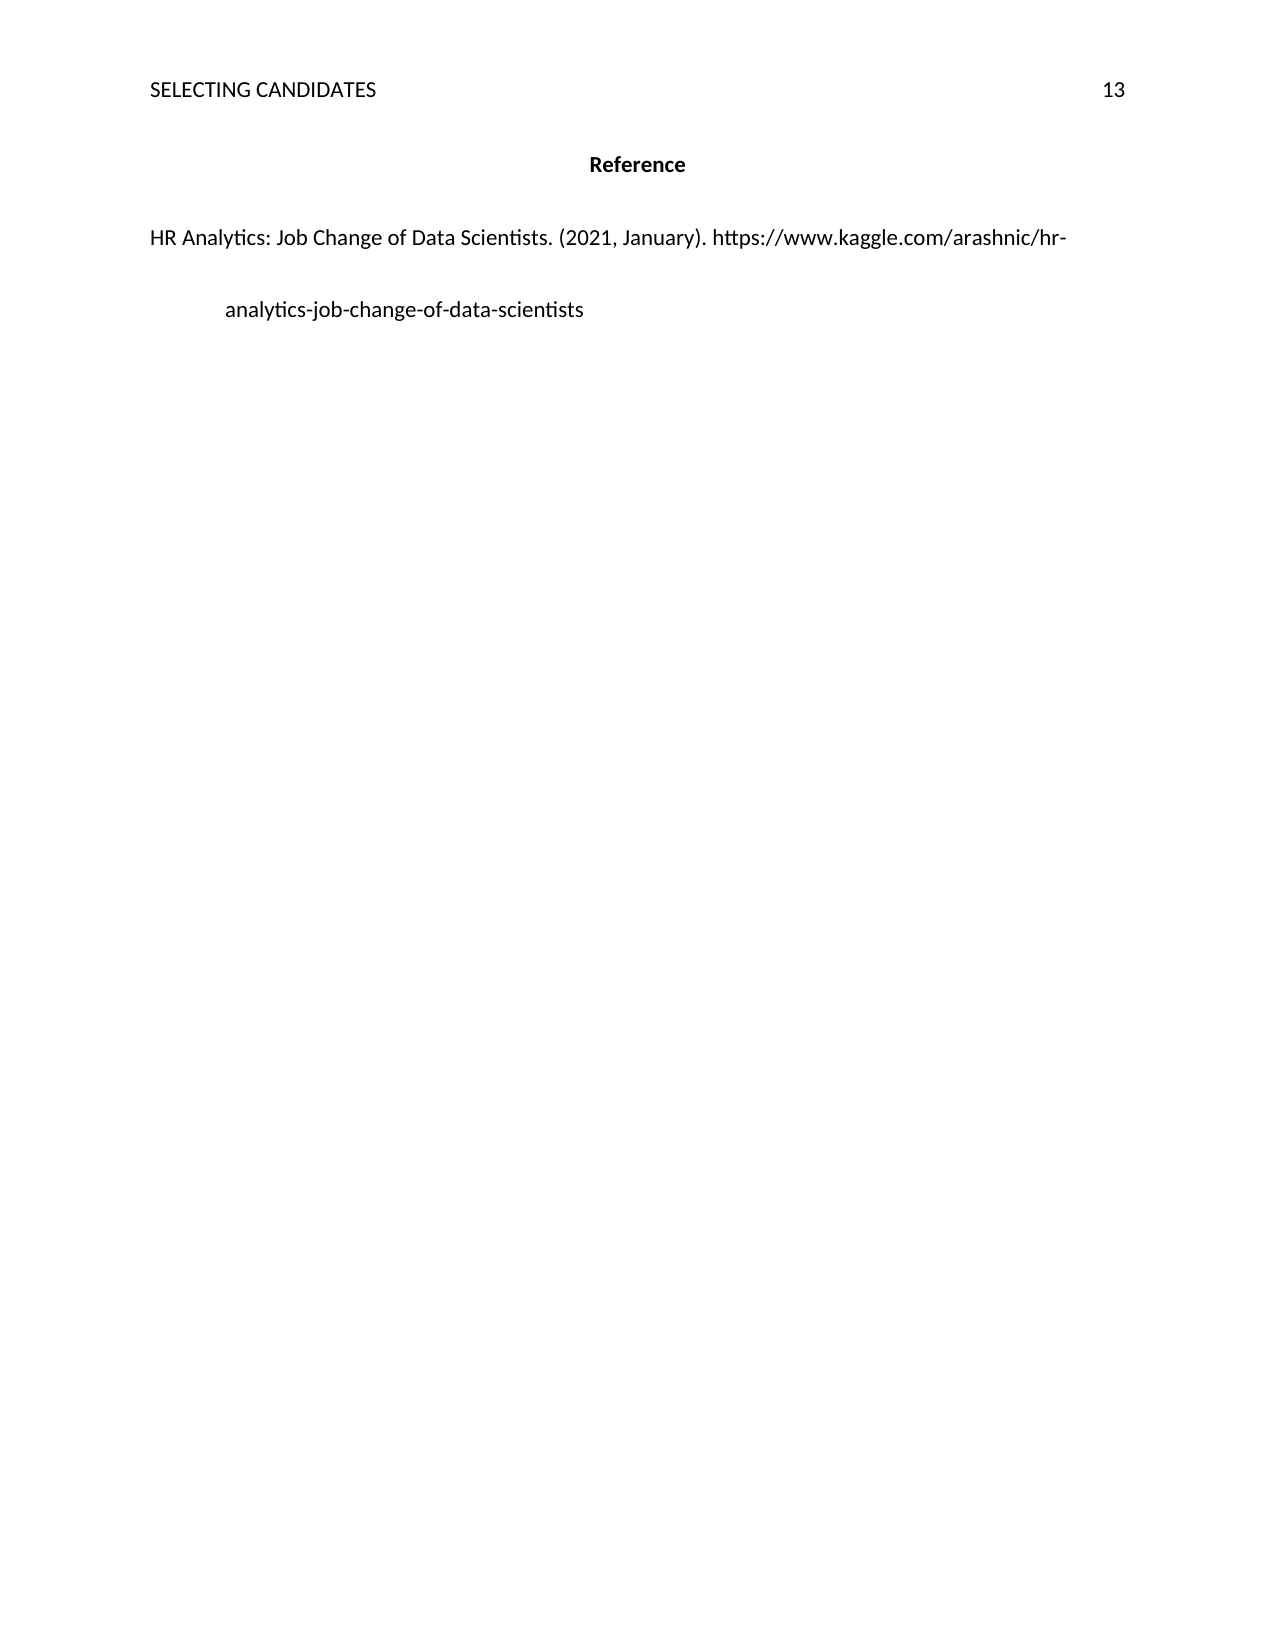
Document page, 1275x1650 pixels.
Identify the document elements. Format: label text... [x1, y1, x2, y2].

text HR Analytics: Job Change of Data Scientists. (2021, January). https://www.kaggle.com/arashnic/hr- [150, 223, 1125, 251]
text Reference [150, 150, 1125, 178]
text analytics-job-change-of-data-scientists [150, 295, 1125, 323]
